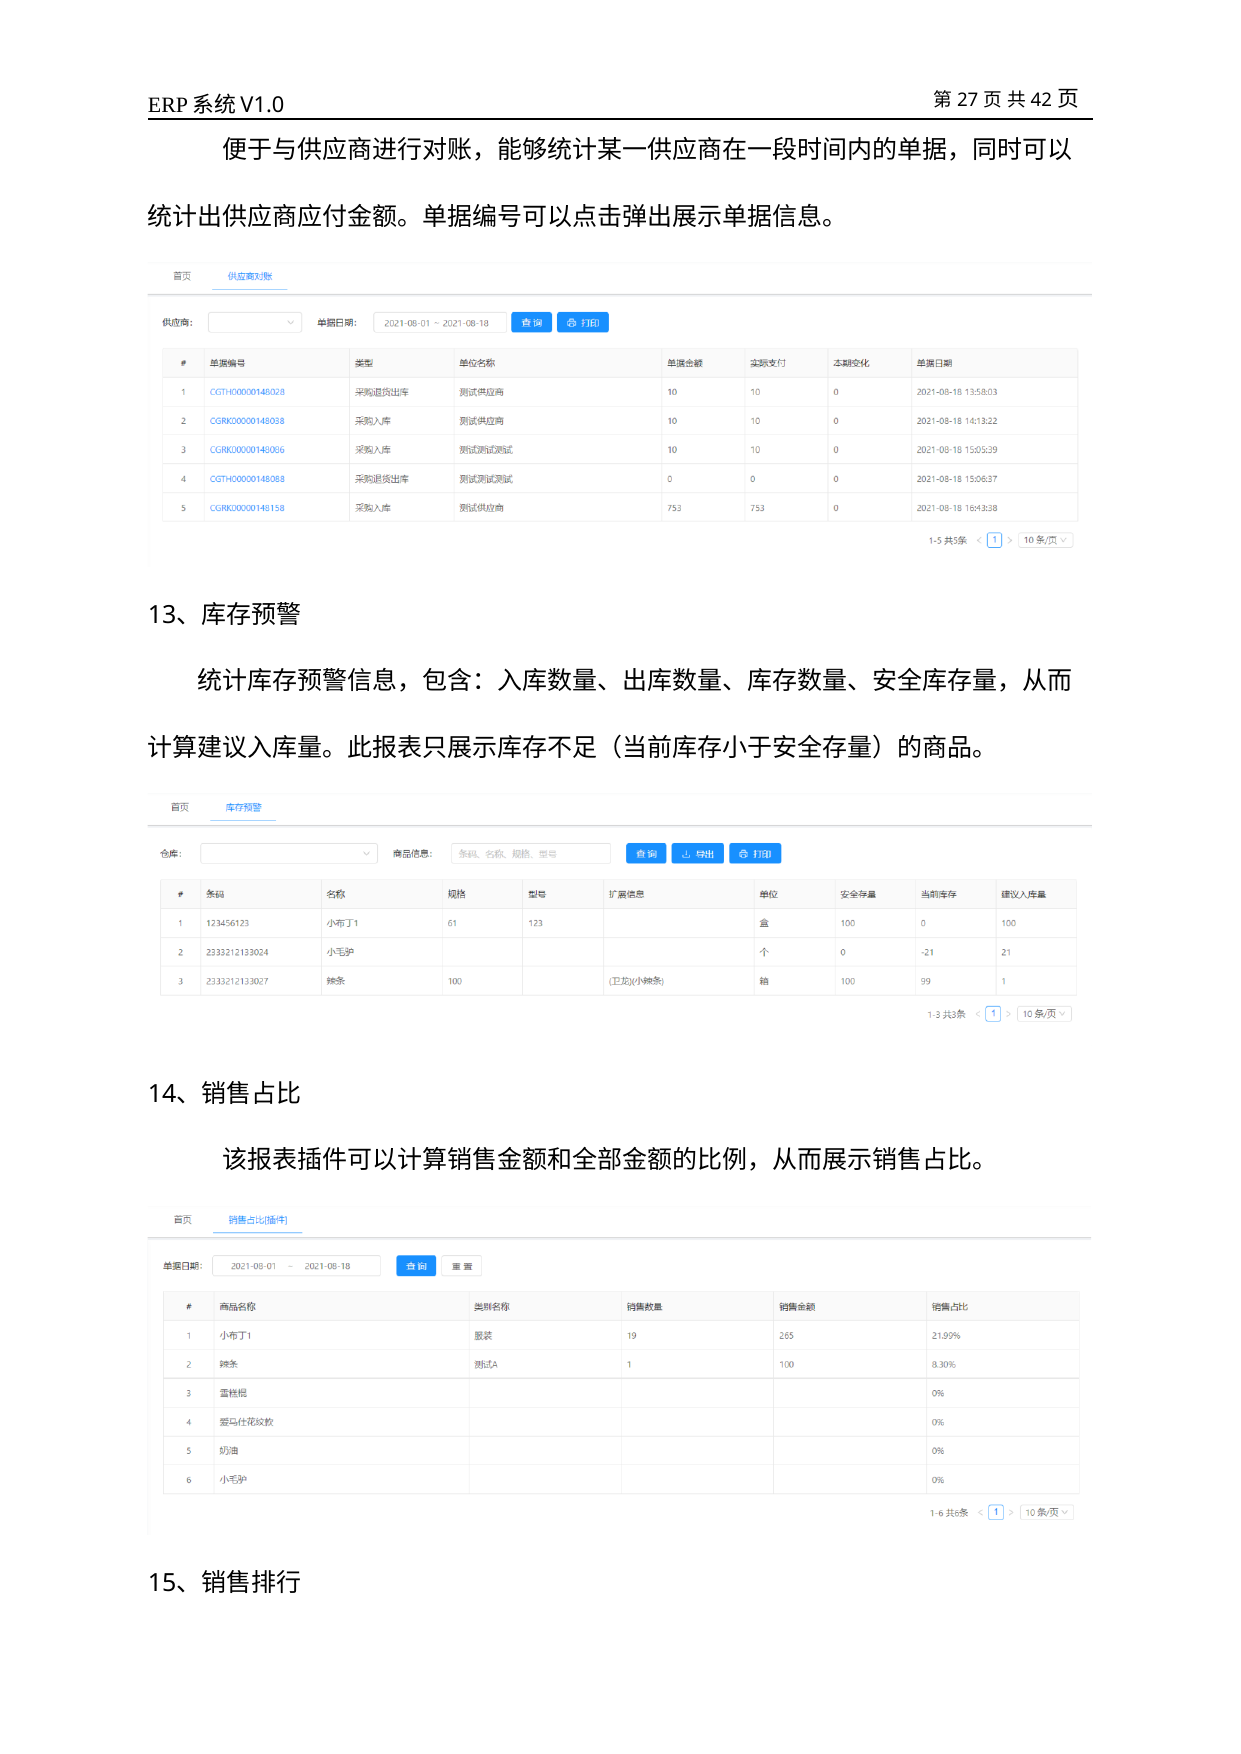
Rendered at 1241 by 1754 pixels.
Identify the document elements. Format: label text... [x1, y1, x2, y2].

list 该报表插件可以计算销售金额和全部金额的比例，从而展示销售占比。 [148, 1140, 1093, 1176]
picture [147, 262, 1092, 567]
list 库存预警 [148, 594, 1093, 631]
list 销售排行 [148, 1563, 1093, 1599]
list 销售占比 [148, 1074, 1093, 1110]
picture [147, 1206, 1092, 1535]
list 便于与供应商进行对账，能够统计某一供应商在一段时间内的单据，同时可以统计出供应商应付金额。单据编号可以点击弹出展示单据信息。 [148, 130, 1093, 232]
list 统计库存预警信息，包含：入库数量、出库数量、库存数量、安全库存量，从而计算建议入库量。此报表只展示库存不足（当前库存小于安全存量）的商品。 [148, 661, 1093, 763]
picture [147, 793, 1092, 1046]
